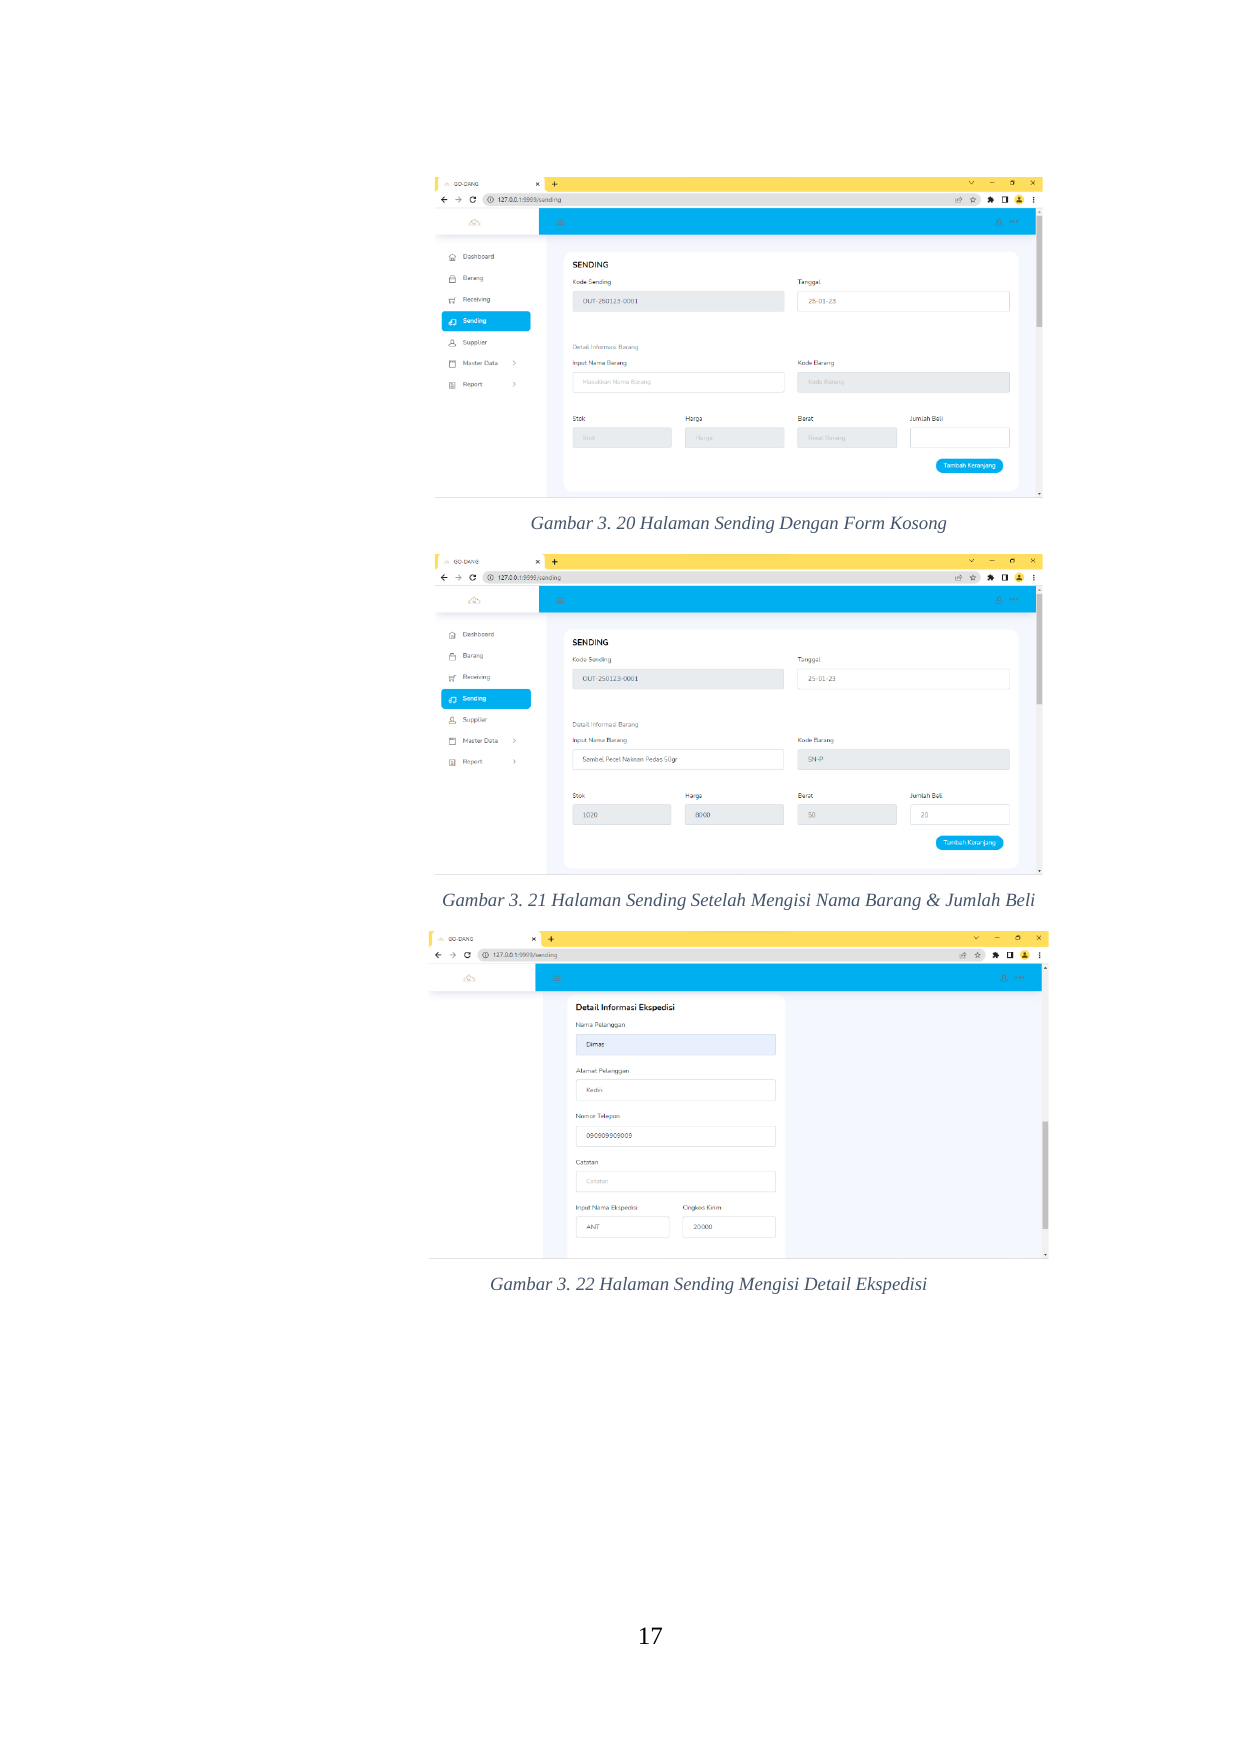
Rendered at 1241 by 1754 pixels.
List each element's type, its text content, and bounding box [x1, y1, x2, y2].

text Gambar 3. 21 Halaman Sending Setelah Mengisi Nama Barang & Jumlah Beli [414, 889, 1063, 911]
picture [428, 931, 1049, 1259]
picture [434, 554, 1043, 875]
picture [434, 177, 1043, 498]
text Gambar 3. 22 Halaman Sending Mengisi Detail Ekspedisi [414, 1273, 1063, 1294]
text Gambar 3. 20 Halaman Sending Dengan Form Kosong [414, 512, 1063, 533]
